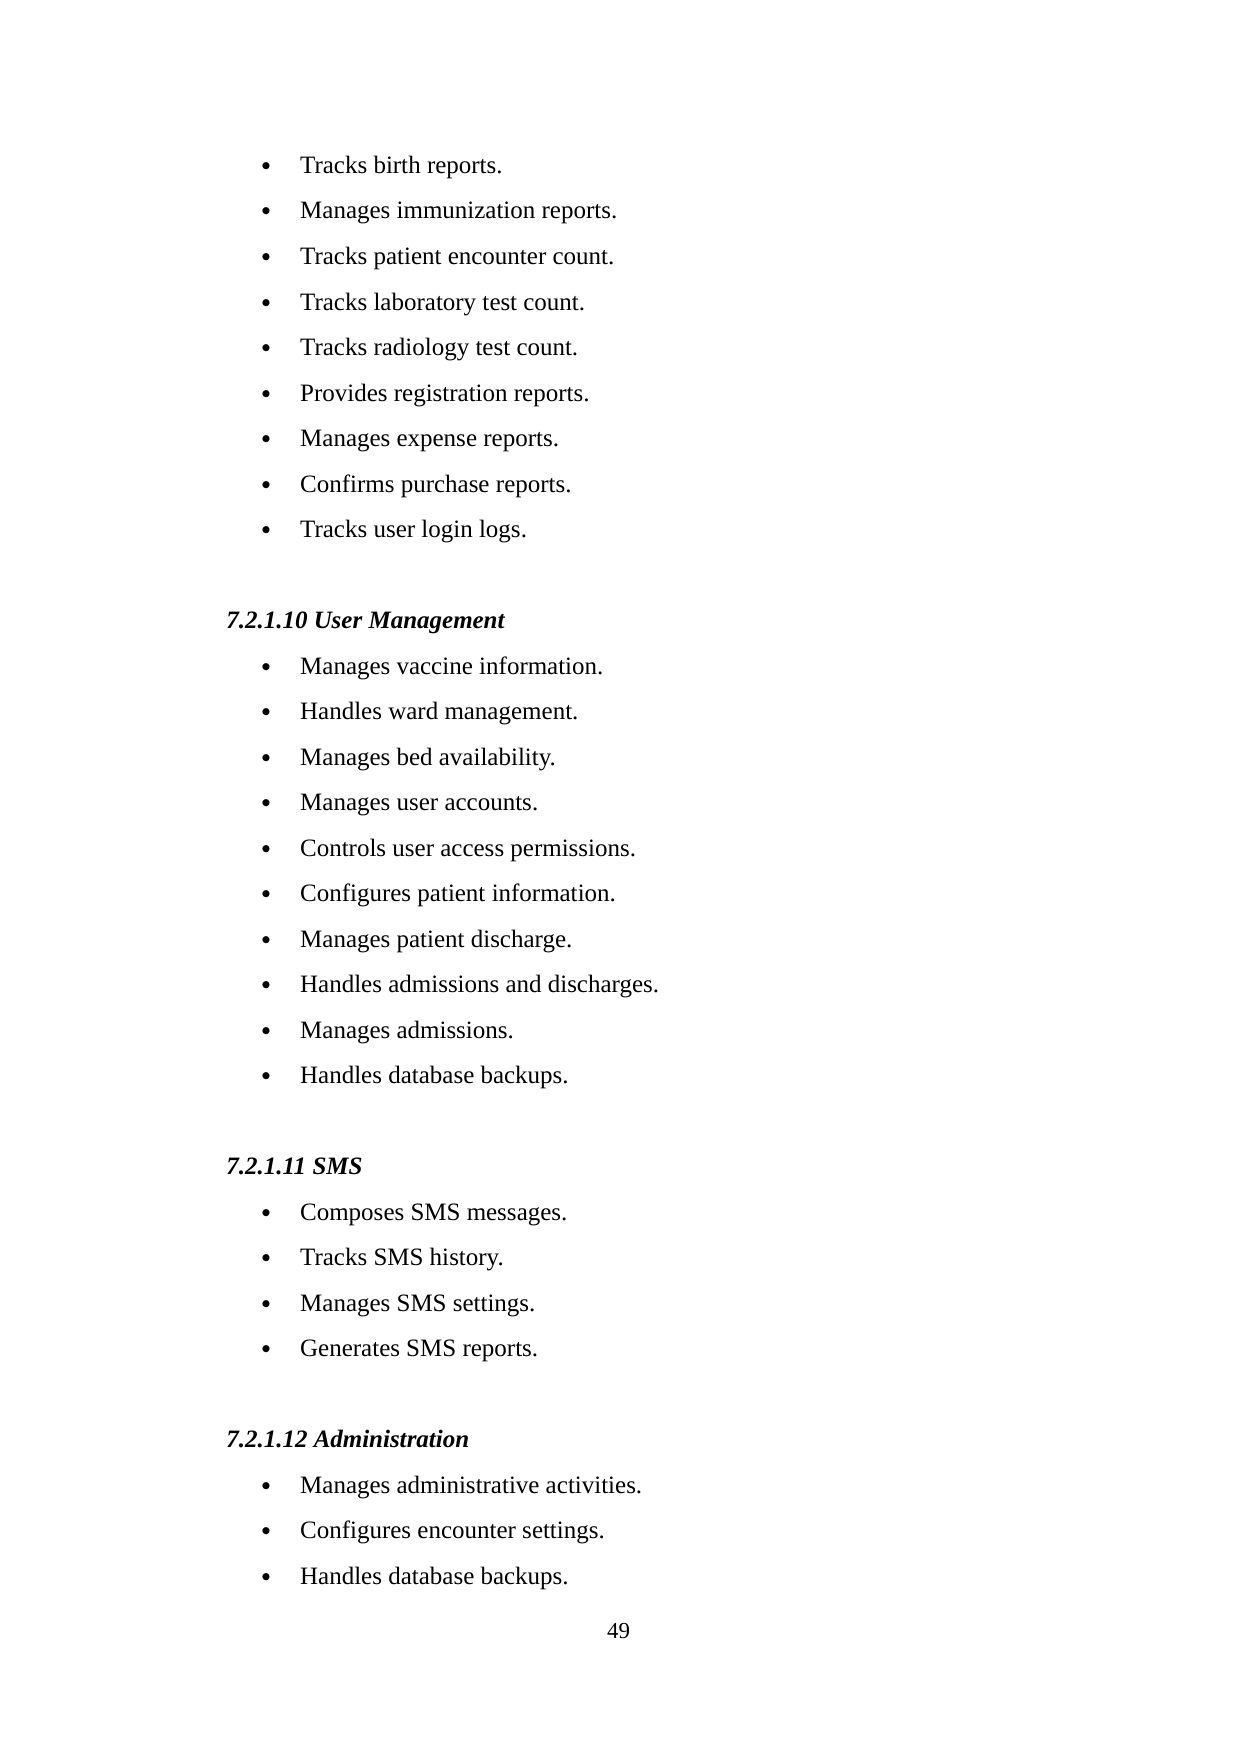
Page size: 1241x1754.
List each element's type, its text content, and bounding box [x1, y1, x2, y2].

list Tracks user login logs. [262, 514, 1090, 543]
list Provides registration reports. [262, 378, 1090, 406]
list Configures encounter settings. [262, 1516, 1090, 1544]
list Tracks laboratory test count. [262, 287, 1090, 315]
list Manages immunization reports. [262, 196, 1090, 224]
list Handles admissions and discharges. [262, 969, 1090, 998]
list Controls user access permissions. [262, 833, 1090, 862]
list Handles database backups. [262, 1561, 1090, 1590]
list Confirms purchase reports. [262, 469, 1090, 497]
list Manages vaccine information. [262, 651, 1090, 679]
list Tracks birth reports. [262, 150, 1090, 179]
list Handles database backups. [262, 1060, 1090, 1089]
list Manages patient discharge. [262, 924, 1090, 953]
list Configures patient information. [262, 878, 1090, 907]
text 7.2.1.10 User Management [226, 605, 1090, 634]
list Tracks patient encounter count. [262, 241, 1090, 270]
list Manages SMS settings. [262, 1288, 1090, 1317]
text 7.2.1.11 SMS [226, 1151, 1090, 1180]
text 7.2.1.12 Administration [226, 1424, 1090, 1453]
list Generates SMS reports. [262, 1333, 1090, 1362]
list Manages admissions. [262, 1015, 1090, 1044]
list Manages user accounts. [262, 787, 1090, 816]
list Composes SMS messages. [262, 1197, 1090, 1226]
list Manages bed availability. [262, 742, 1090, 771]
list Handles ward management. [262, 696, 1090, 725]
list Manages administrative activities. [262, 1470, 1090, 1499]
list Tracks radiology test count. [262, 332, 1090, 361]
list Tracks SMS history. [262, 1242, 1090, 1271]
list Manages expense reports. [262, 423, 1090, 452]
